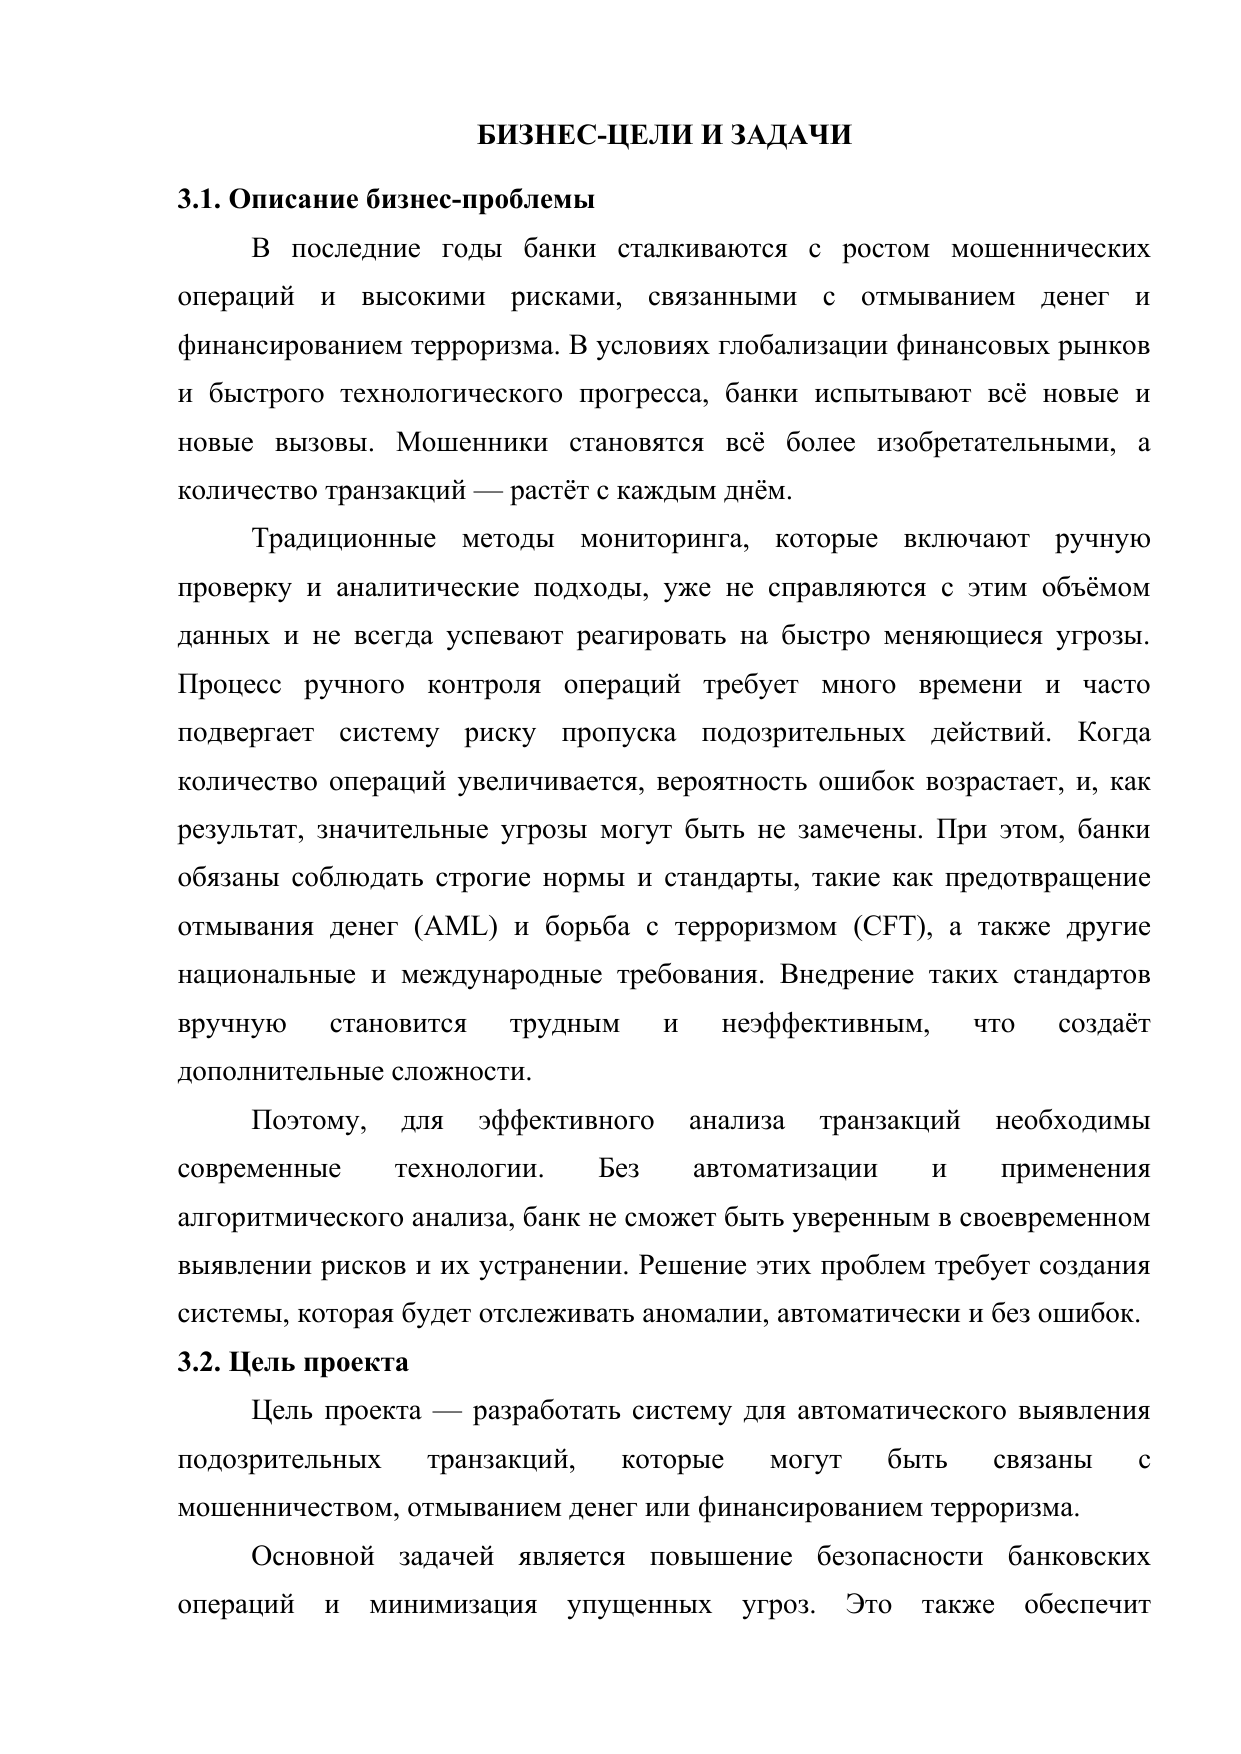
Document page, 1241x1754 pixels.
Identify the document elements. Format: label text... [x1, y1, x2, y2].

subtitle БИЗНЕС-ЦЕЛИ И ЗАДАЧИ [177, 118, 1152, 150]
text Традиционные методы мониторинга, которые включают ручную проверку и аналитические подходы, уже не справляются с этим объёмом данных и не всегда успевают реагировать на быстро меняющиеся угрозы. Процесс ручного контроля операций требует много времени и часто подвергает систему риску пропуска подозрительных действий. Когда количество операций увеличивается, вероятность ошибок возрастает, и, как результат, значительные угрозы могут быть не замечены. При этом, банки обязаны соблюдать строгие нормы и стандарты, такие как предотвращение отмывания денег (AML) и борьба с терроризмом (CFT), а также другие национальные и международные требования. Внедрение таких стандартов вручную становится трудным и неэффективным, что создаёт дополнительные сложности. [177, 522, 1152, 1087]
text В последние годы банки сталкиваются с ростом мошеннических операций и высокими рисками, связанными с отмыванием денег и финансированием терроризма. В условиях глобализации финансовых рынков и быстрого технологического прогресса, банки испытывают всё новые и новые вызовы. Мошенники становятся всё более изобретательными, а количество транзакций — растёт с каждым днём. [177, 231, 1152, 506]
subtitle 3.1. Описание бизнес-проблемы [177, 183, 1152, 215]
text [177, 1539, 1152, 1620]
text Цель проекта — разработать систему для автоматического выявления подозрительных транзакций, которые могут быть связаны с мошенничеством, отмыванием денег или финансированием терроризма. [177, 1394, 1152, 1523]
text Поэтому, для эффективного анализа транзакций необходимы современные технологии. Без автоматизации и применения алгоритмического анализа, банк не сможет быть уверенным в своевременном выявлении рисков и их устранении. Решение этих проблем требует создания системы, которая будет отслеживать аномалии, автоматически и без ошибок. [177, 1103, 1152, 1329]
subtitle 3.2. Цель проекта [177, 1345, 1152, 1377]
